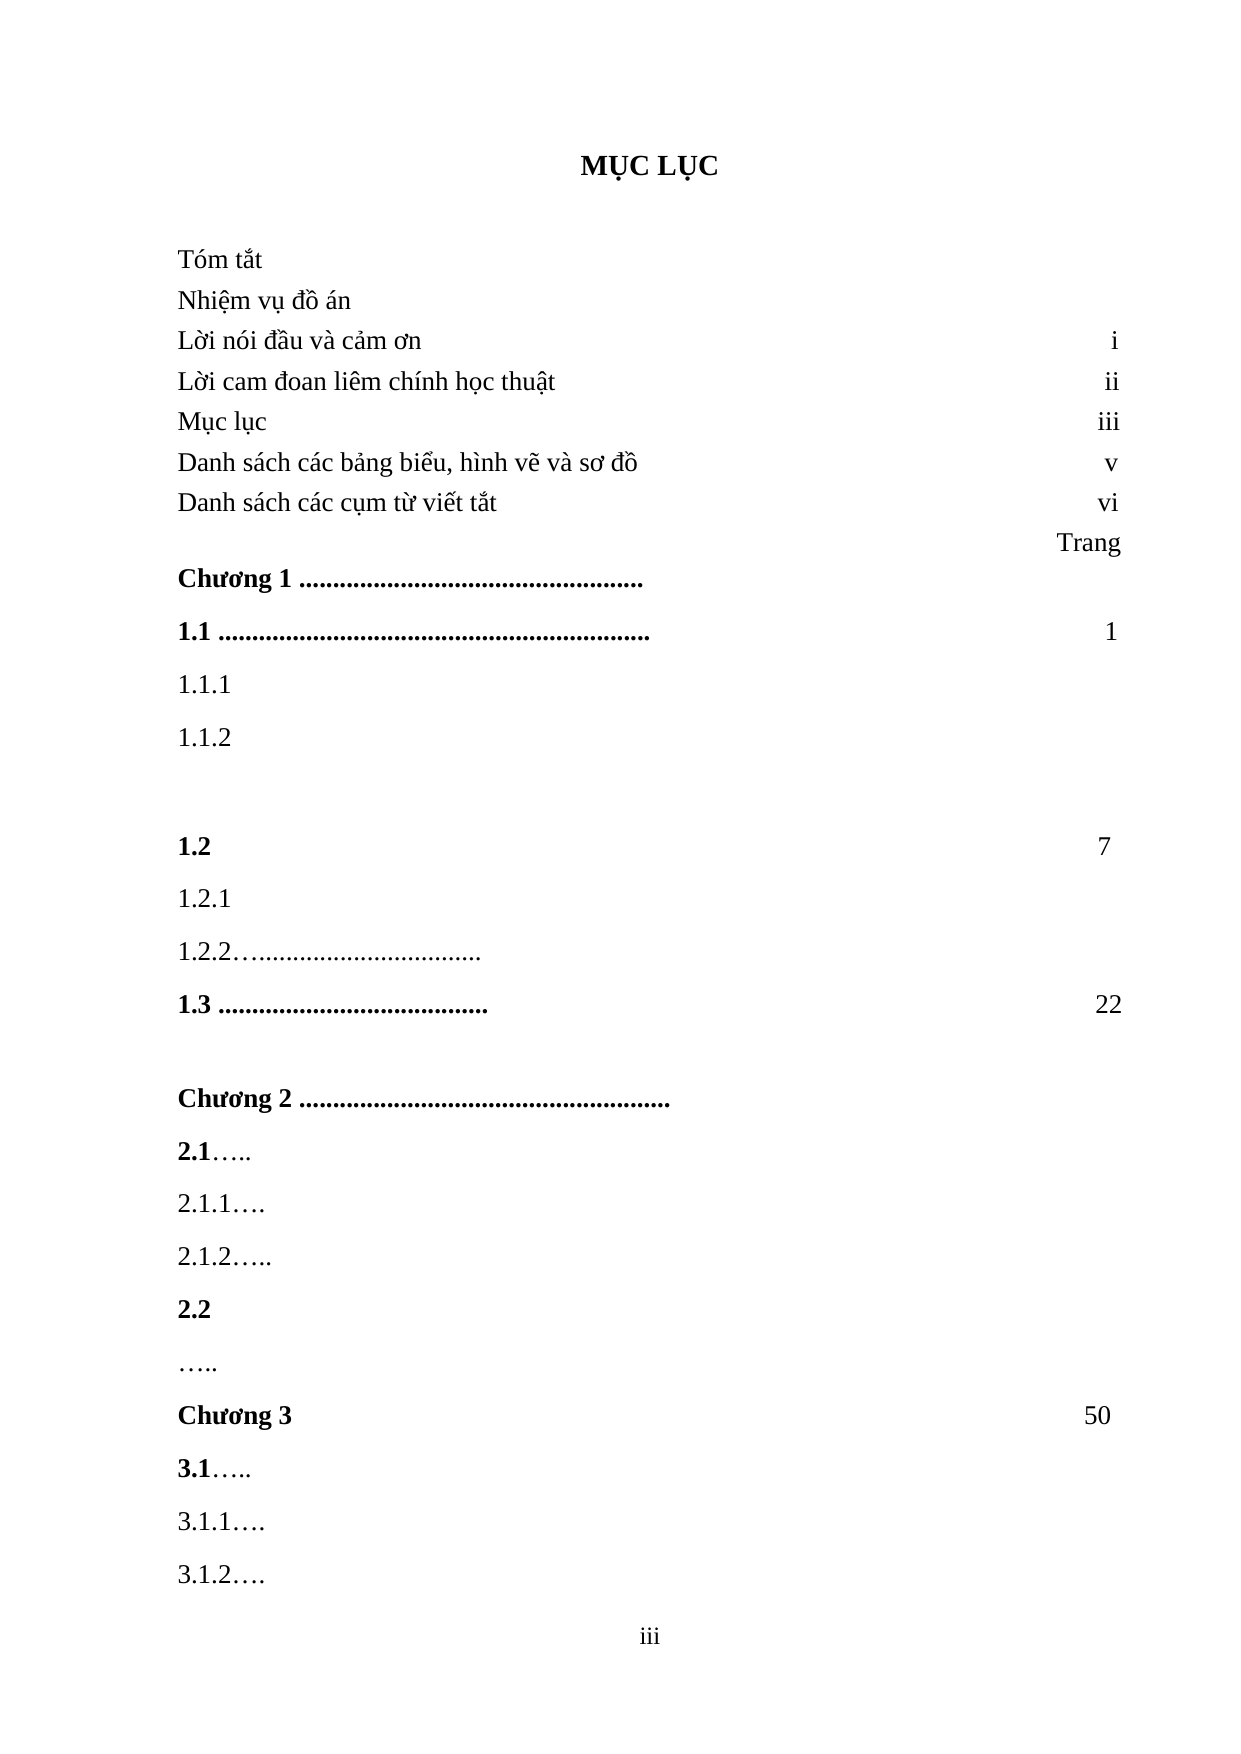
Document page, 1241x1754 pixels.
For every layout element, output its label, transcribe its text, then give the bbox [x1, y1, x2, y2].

text ….. [177, 1346, 1122, 1377]
text 1.1.1 [177, 668, 1122, 699]
text MỤC LỤC [177, 148, 1122, 181]
text 1.2 7 [177, 830, 1122, 861]
text 2.1.2….. [177, 1241, 1122, 1272]
text Chương 1 ................................................... [177, 562, 1122, 593]
text 2.1.1…. [177, 1188, 1122, 1219]
text 1.2.1 [177, 883, 1122, 914]
text 2.1….. [177, 1135, 1122, 1166]
text 1.1.2 [177, 721, 1122, 752]
text Danh sách các bảng biểu, hình vẽ và sơ đồ v [177, 446, 1122, 477]
text 3.1….. [177, 1452, 1122, 1483]
text Chương 3 50 [177, 1399, 1122, 1430]
text 1.3 ........................................ 22 [177, 988, 1122, 1060]
text 1.1 ................................................................ 1 [177, 615, 1122, 646]
text Tóm tắt [177, 243, 1122, 275]
text 3.1.1…. [177, 1505, 1122, 1536]
text Trang [177, 526, 1122, 558]
text Danh sách các cụm từ viết tắt vi [177, 486, 1122, 517]
text 2.2 [177, 1293, 1122, 1324]
text Mục lục iii [177, 405, 1122, 436]
text 3.1.2…. [177, 1558, 1122, 1589]
text Chương 2 ....................................................... [177, 1082, 1122, 1113]
text Lời cam đoan liêm chính học thuật ii [177, 365, 1122, 396]
text 1.2.2…................................. [177, 936, 1122, 967]
text Nhiệm vụ đồ án [177, 284, 1122, 315]
text Lời nói đầu và cảm ơn i [177, 324, 1122, 356]
